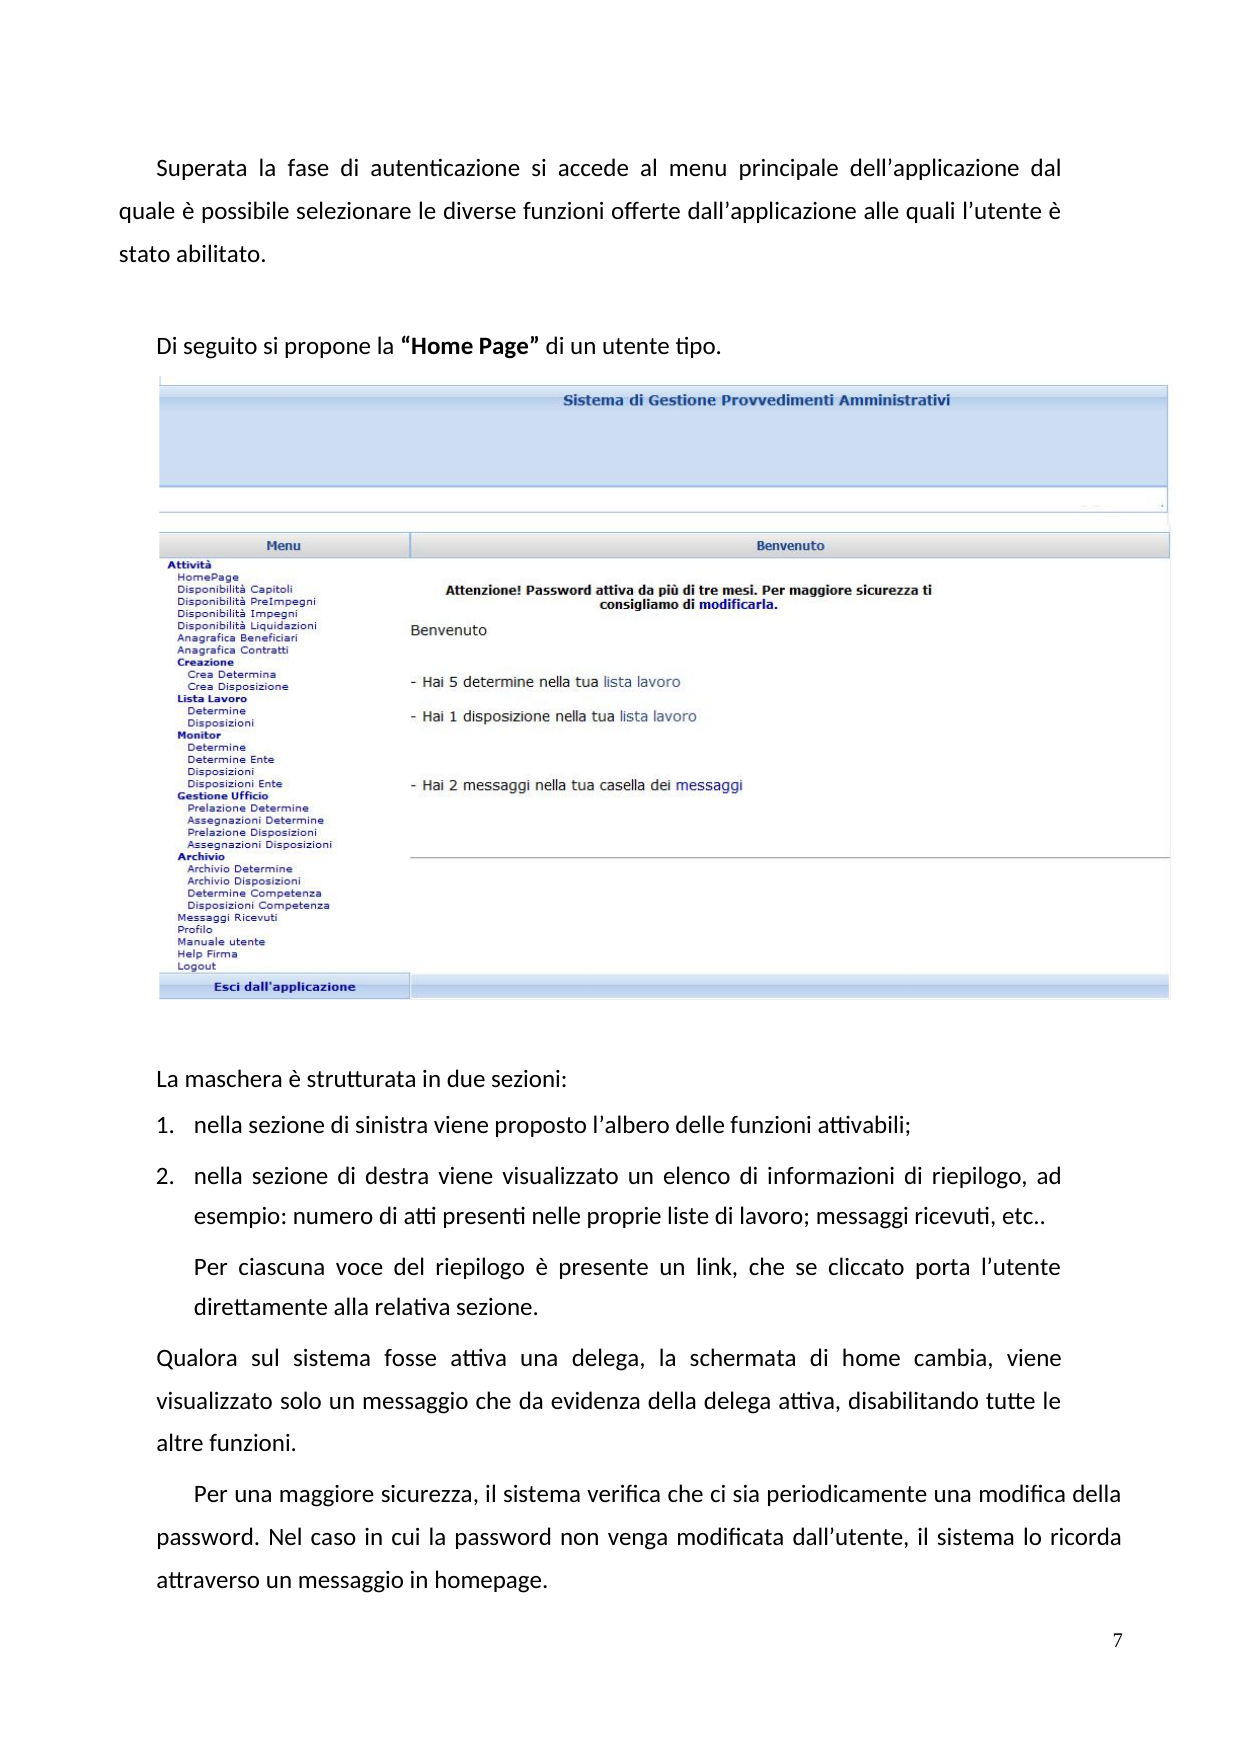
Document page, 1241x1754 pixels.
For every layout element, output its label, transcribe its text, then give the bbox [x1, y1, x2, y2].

text Superata la fase di autenticazione si accede al menu principale dell’applicazione dal quale è possibile selezionare le diverse funzioni offerte dall’applicazione alle quali l’utente è stato abilitato. [119, 152, 1063, 269]
text Per ciascuna voce del riepilogo è presente un link, che se cliccato porta l’utente direttamente alla relativa sezione. [194, 1251, 1063, 1322]
text La maschera è strutturata in due sezioni: [156, 1063, 1123, 1094]
text Di seguito si propone la “Home Page” di un utente tipo. [156, 330, 1123, 361]
list nella sezione di sinistra viene proposto l’albero delle funzioni attivabili; [156, 1109, 1123, 1139]
list nella sezione di destra viene visualizzato un elenco di informazioni di riepilogo, ad esempio: numero di atti presenti nelle proprie liste di lavoro; messaggi ricevuti, etc.. [156, 1160, 1063, 1231]
picture [159, 376, 1179, 1003]
text Per una maggiore sicurezza, il sistema verifica che ci sia periodicamente una modifica della password. Nel caso in cui la password non venga modificata dall’utente, il sistema lo ricorda attraverso un messaggio in homepage. [156, 1479, 1123, 1594]
text Qualora sul sistema fosse attiva una delega, la schermata di home cambia, viene visualizzato solo un messaggio che da evidenza della delega attiva, disabilitando tutte le altre funzioni. [156, 1342, 1063, 1458]
